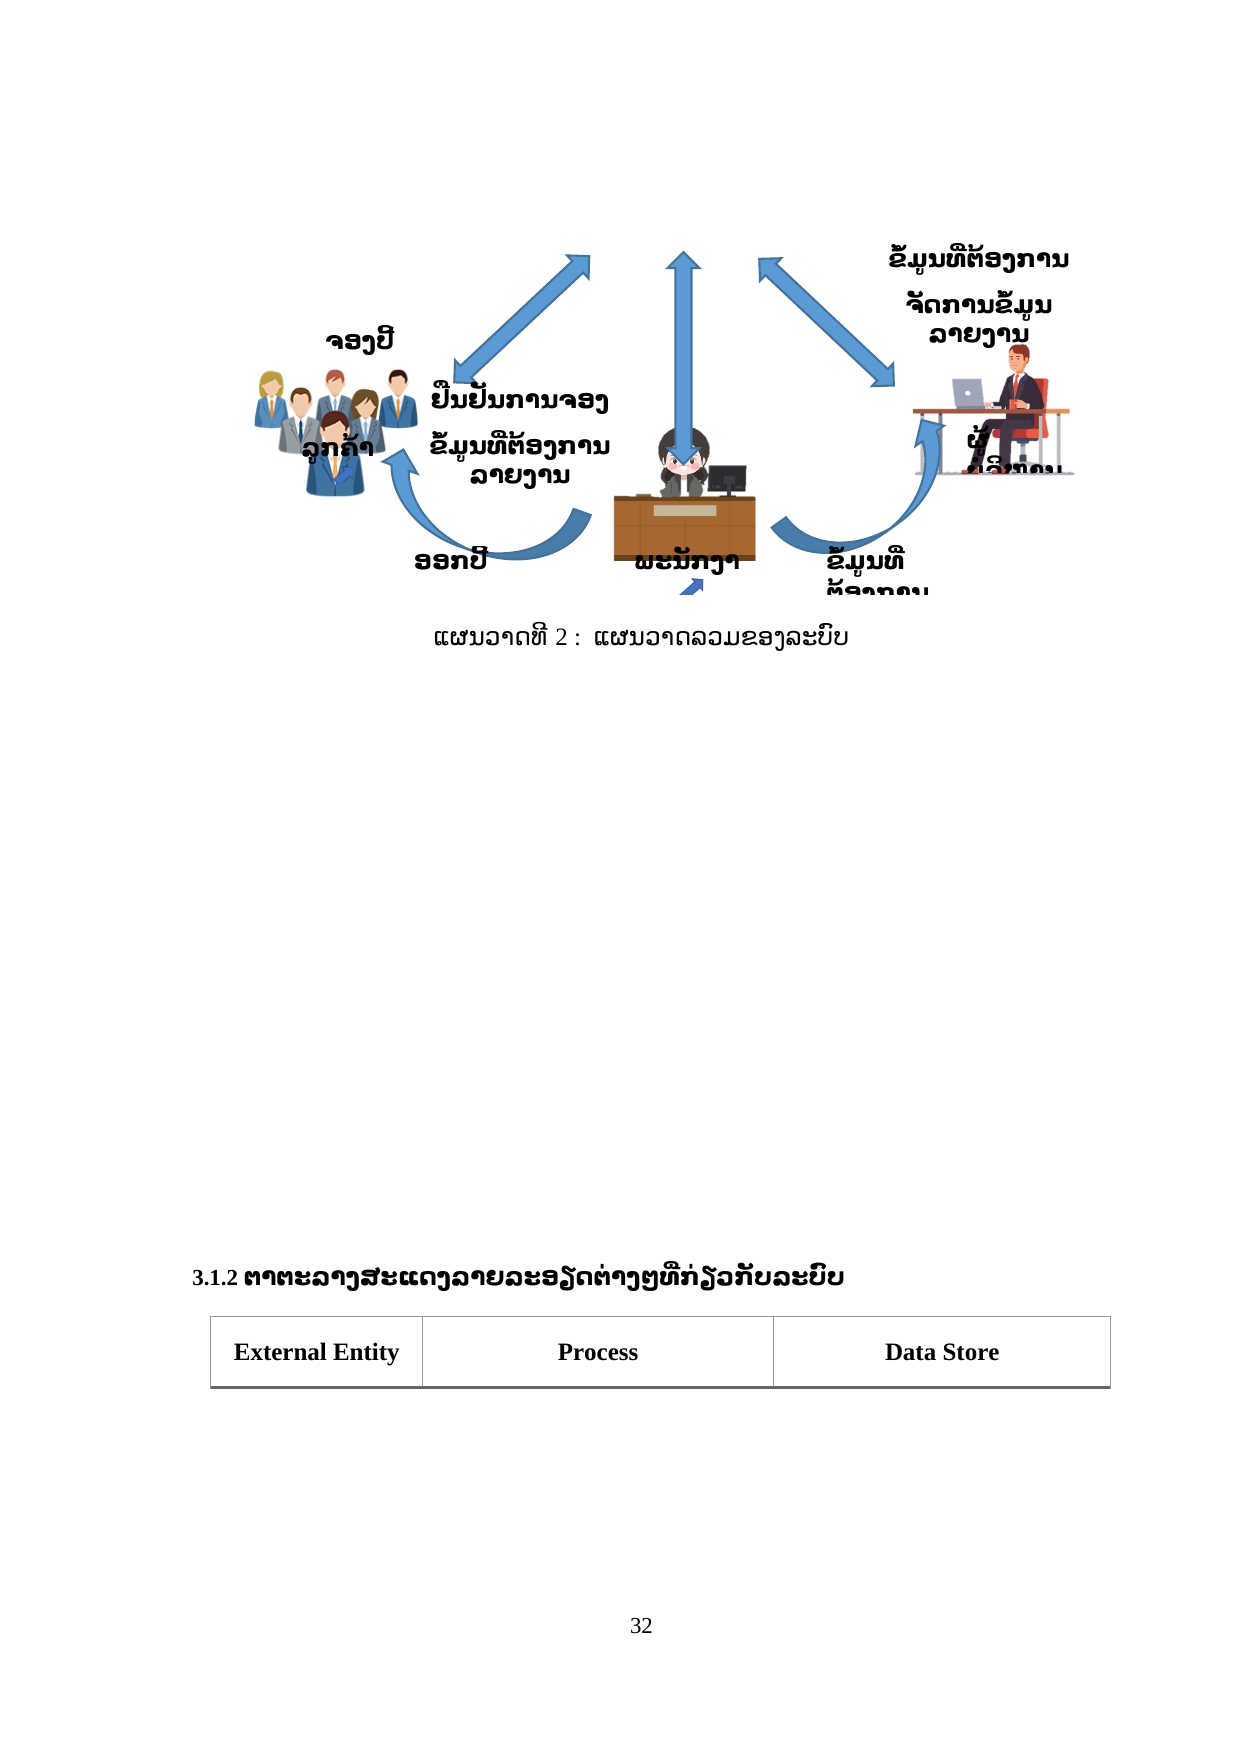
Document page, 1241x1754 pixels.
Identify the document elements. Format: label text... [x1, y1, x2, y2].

picture [410, 473, 418, 501]
text ແຜນວາດທີ 2 : ແຜນວາດລວມຂອງລະບົບ [192, 622, 1090, 651]
picture [596, 428, 773, 561]
table_header Process [423, 1317, 773, 1386]
picture [885, 311, 1100, 512]
text 3.1.2 ຕາຕະລາງສະແດງລາຍລະອຽດຕ່າງໆທີ່ກ່ຽວກັບລະບົບ [192, 1258, 1090, 1296]
picture [254, 350, 418, 514]
table_header External Entity [211, 1317, 422, 1386]
table_header Data Store [774, 1317, 1110, 1386]
